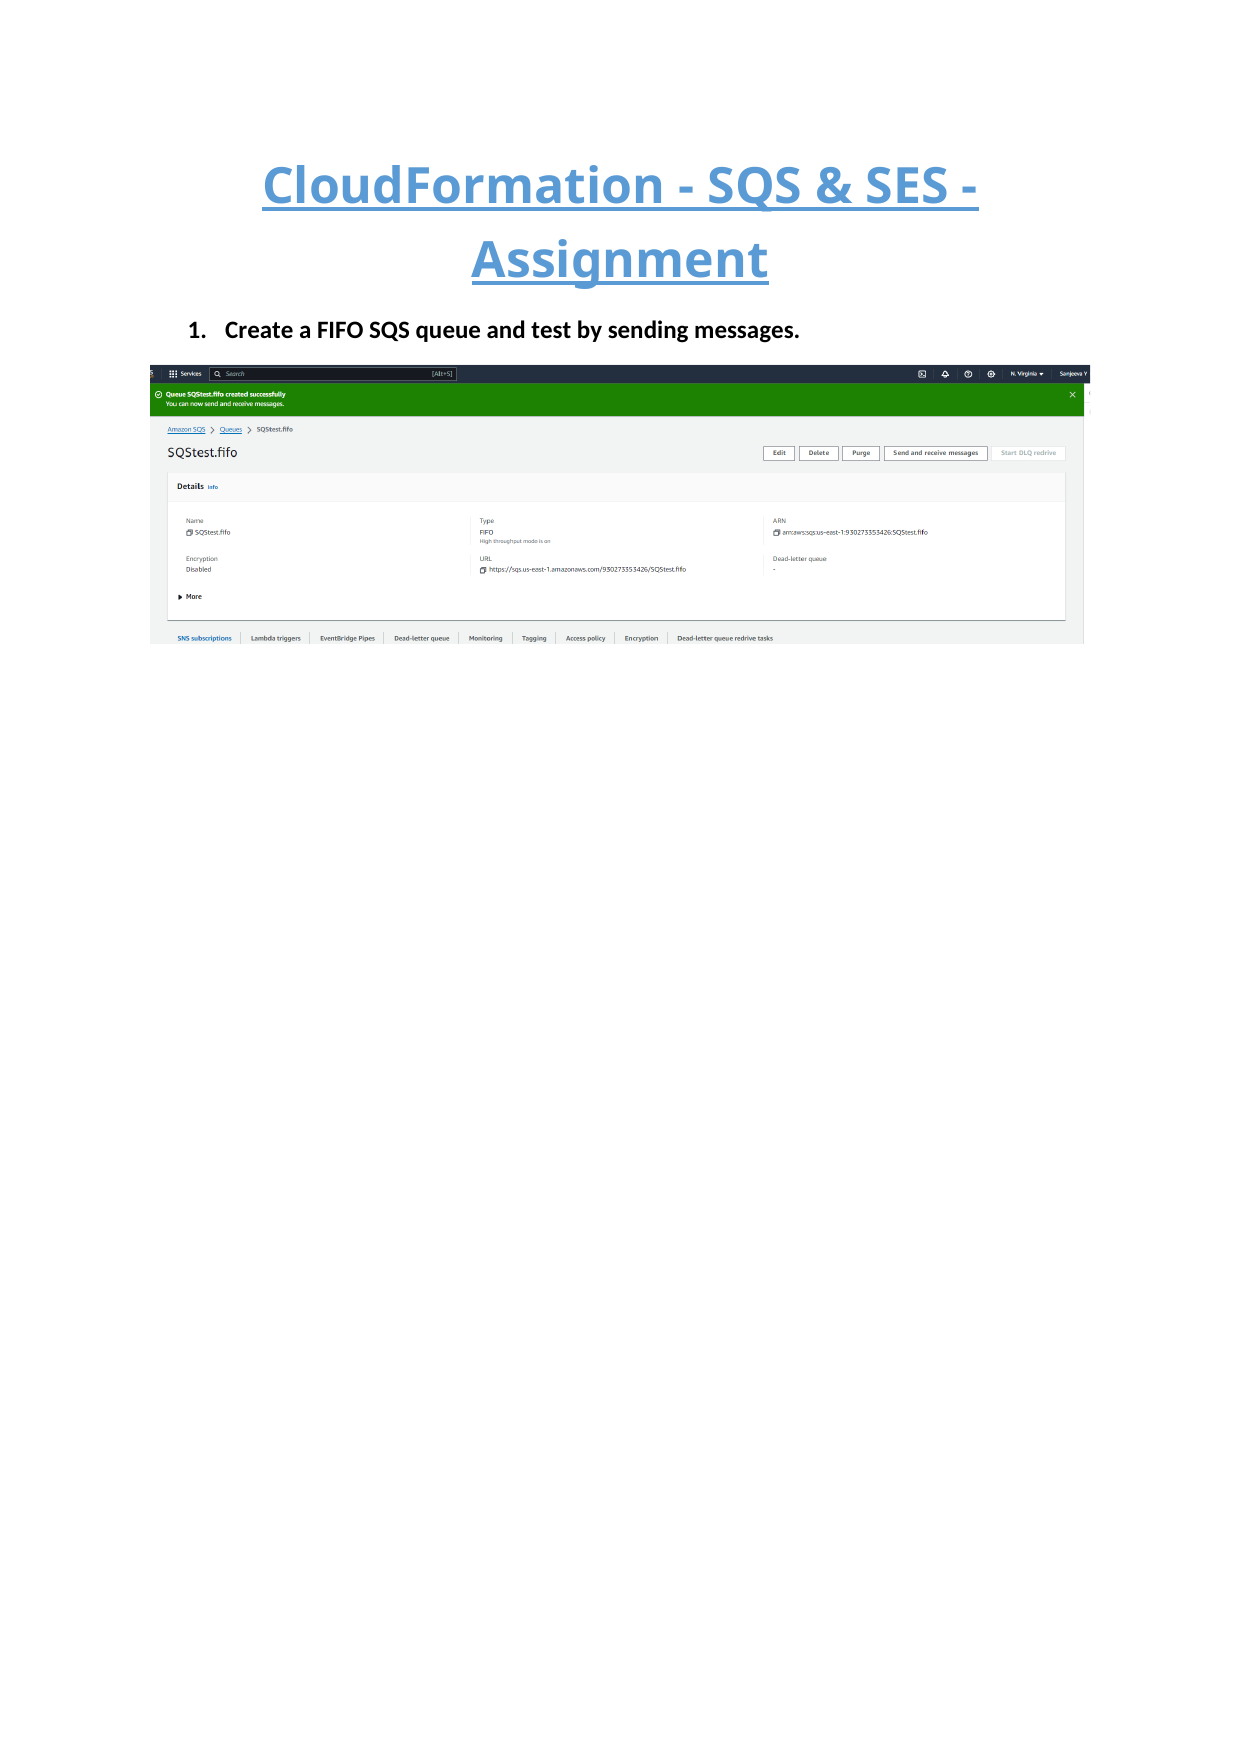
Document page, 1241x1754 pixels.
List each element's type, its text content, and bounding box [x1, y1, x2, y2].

text CloudFormation - SQS & SES - Assignment [150, 150, 1090, 292]
picture [150, 363, 1091, 644]
list Create a FIFO SQS queue and test by sending messages. [187, 314, 1090, 344]
